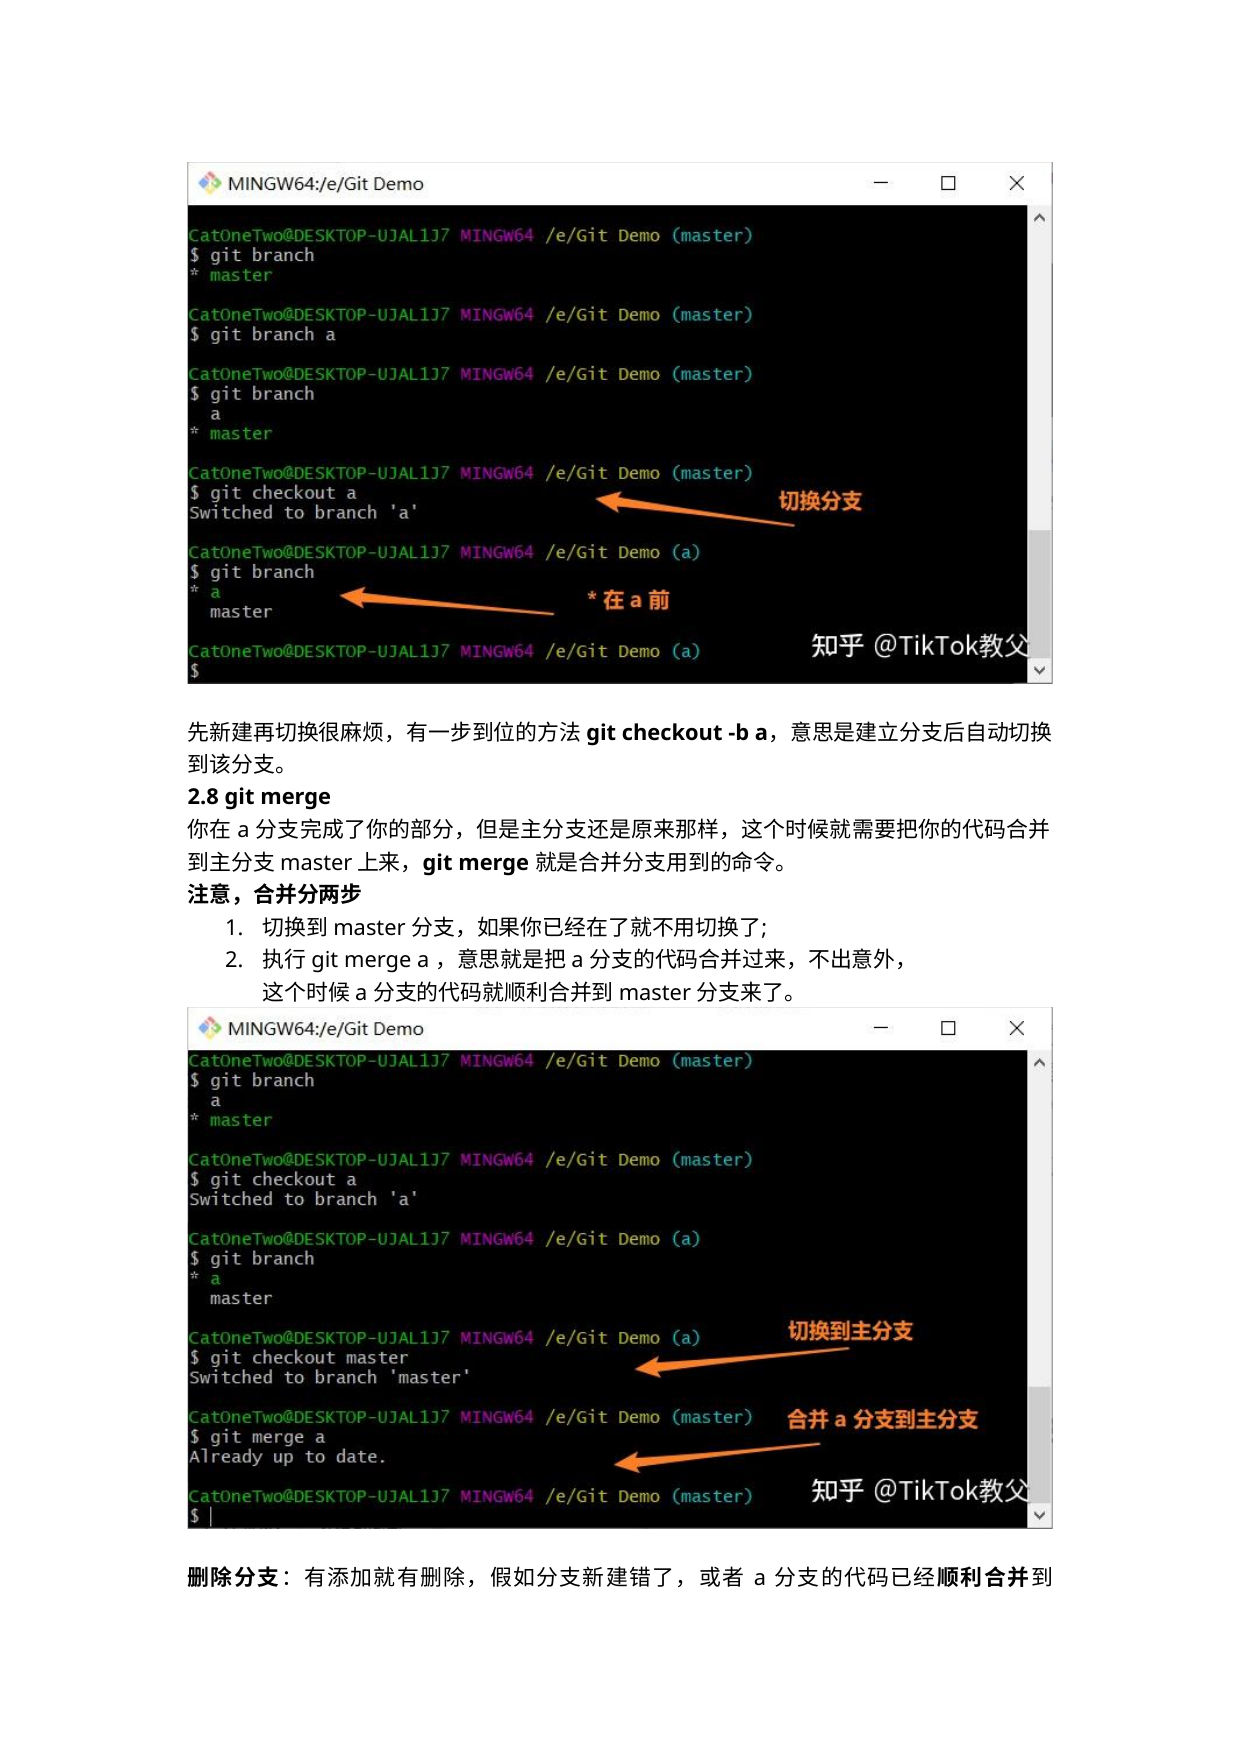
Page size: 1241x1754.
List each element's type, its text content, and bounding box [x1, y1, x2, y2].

list 执行 git merge a ，意思就是把 a 分支的代码合并过来，不出意外， 这个时候 a 分支的代码就顺利合并到 master 分支来了。 [225, 942, 1053, 1007]
picture [187, 1007, 1053, 1529]
picture [187, 162, 1053, 684]
text 先新建再切换很麻烦，有一步到位的方法git checkout -b a，意思是建立分支后自动切换到该分支。 [187, 714, 1053, 779]
text 2.8 git merge [187, 779, 1053, 812]
text 你在 a 分支完成了你的部分，但是主分支还是原来那样，这个时候就需要把你的代码合并到主分支 master上来，git merge 就是合并分支用到的命令。 [187, 812, 1053, 877]
text 注意，合并分两步 [187, 877, 1053, 909]
list 切换到 master 分支，如果你已经在了就不用切换了; [225, 909, 1053, 942]
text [187, 1559, 1053, 1592]
